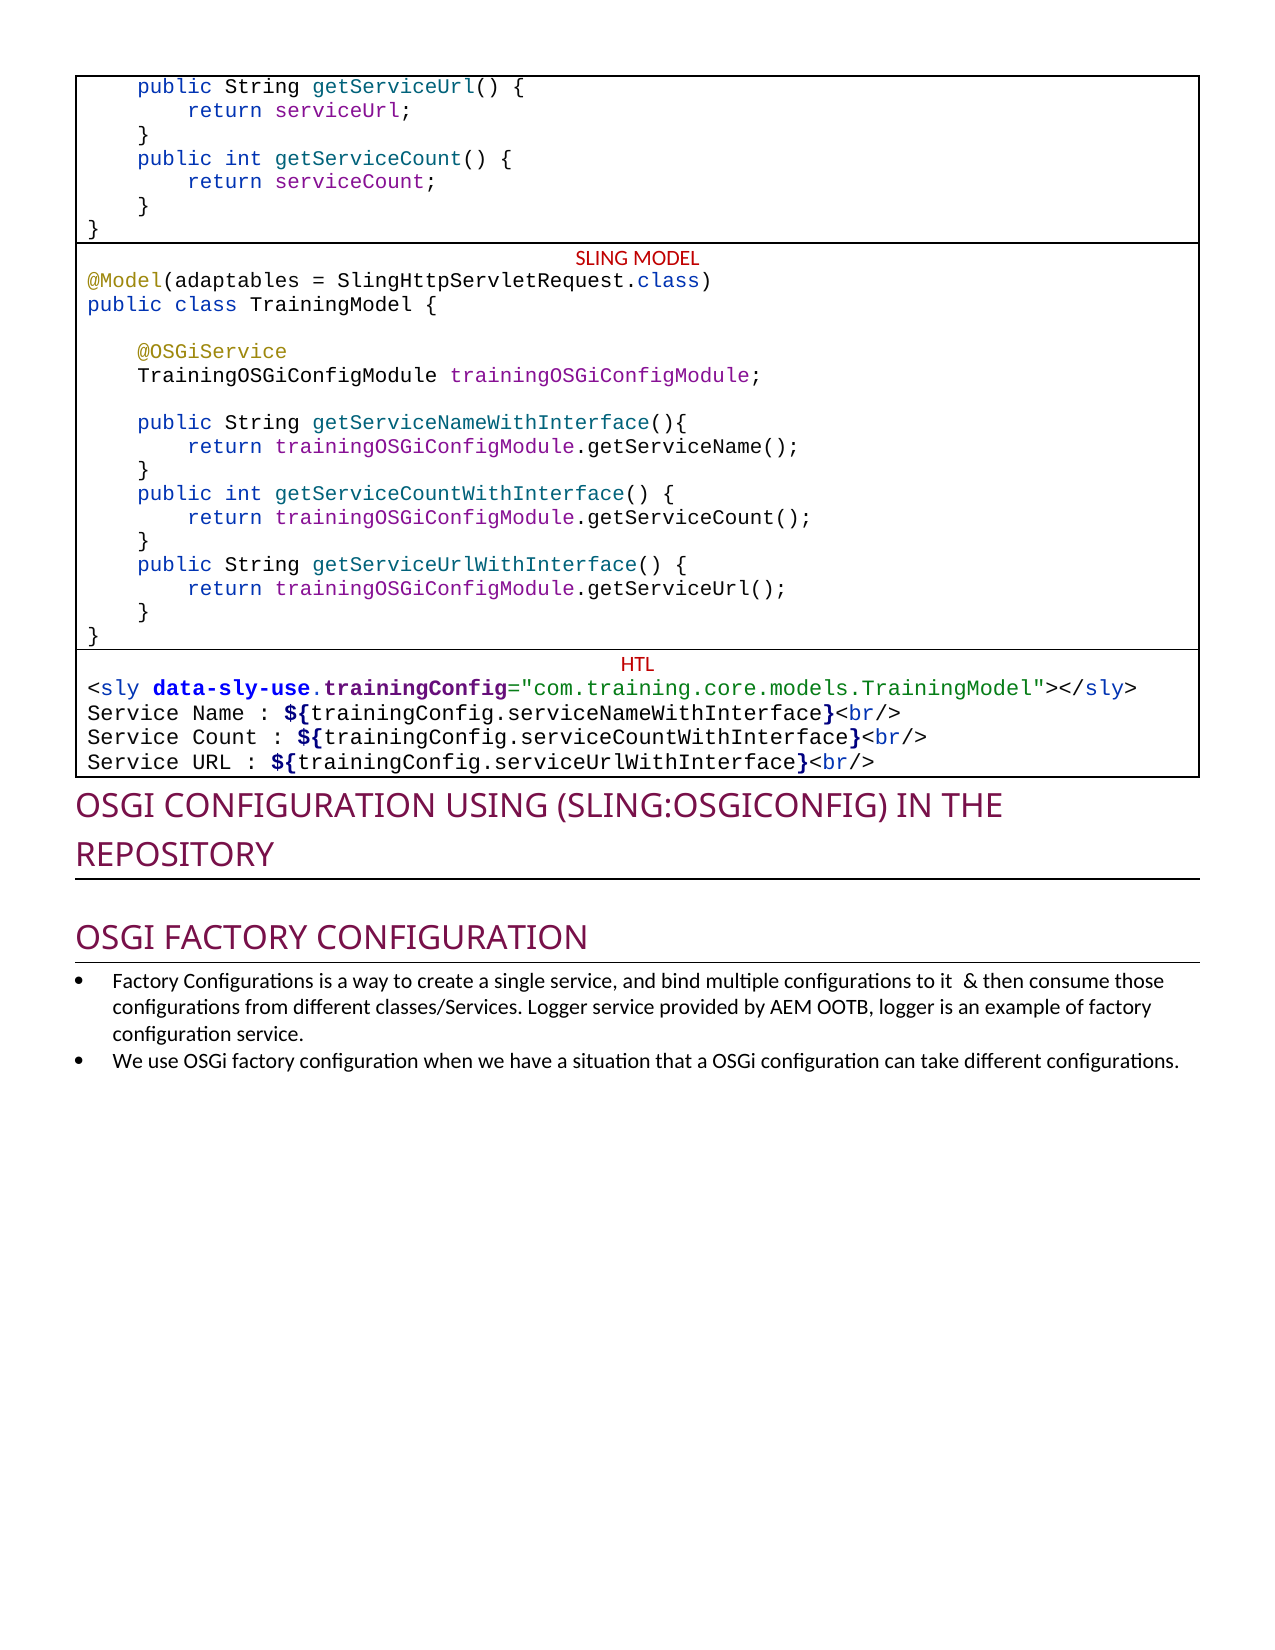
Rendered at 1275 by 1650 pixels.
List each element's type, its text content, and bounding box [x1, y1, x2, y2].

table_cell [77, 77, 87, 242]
subtitle OSGI FACTORY CONFIGURATION [75, 914, 1200, 962]
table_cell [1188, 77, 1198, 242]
table_cell SLING MODEL @Model(adaptables = SlingHttpServletRequest.class) public class TrainingModel { @OSGiService TrainingOSGiConfigModule trainingOSGiConfigModule; public String getServiceNameWithInterface(){ return trainingOSGiConfigModule.getServiceName(); } public int getServiceCountWithInterface() { return trainingOSGiConfigModule.getServiceCount(); } public String getServiceUrlWithInterface() { return trainingOSGiConfigModule.getServiceUrl(); } } [77, 244, 1198, 649]
subtitle OSGI CONFIGURATION USING (SLING:OSGICONFIG) IN THE REPOSITORY [75, 782, 1200, 878]
list Factory Configurations is a way to create a single service, and bind multiple configurations to it & then consume those configurations from different classes/Services. Logger service provided by AEM OOTB, logger is an example of factory configuration service. [75, 967, 1200, 1047]
list We use OSGi factory configuration when we have a situation that a OSGi configuration can take different configurations. [75, 1047, 1200, 1073]
table_cell HTL <sly data-sly-use.trainingConfig="com.training.core.models.TrainingModel"></sly> Service Name : ${trainingConfig.serviceNameWithInterface}<br/> Service Count : ${trainingConfig.serviceCountWithInterface}<br/> Service URL : ${trainingConfig.serviceUrlWithInterface}<br/> [77, 650, 1198, 776]
